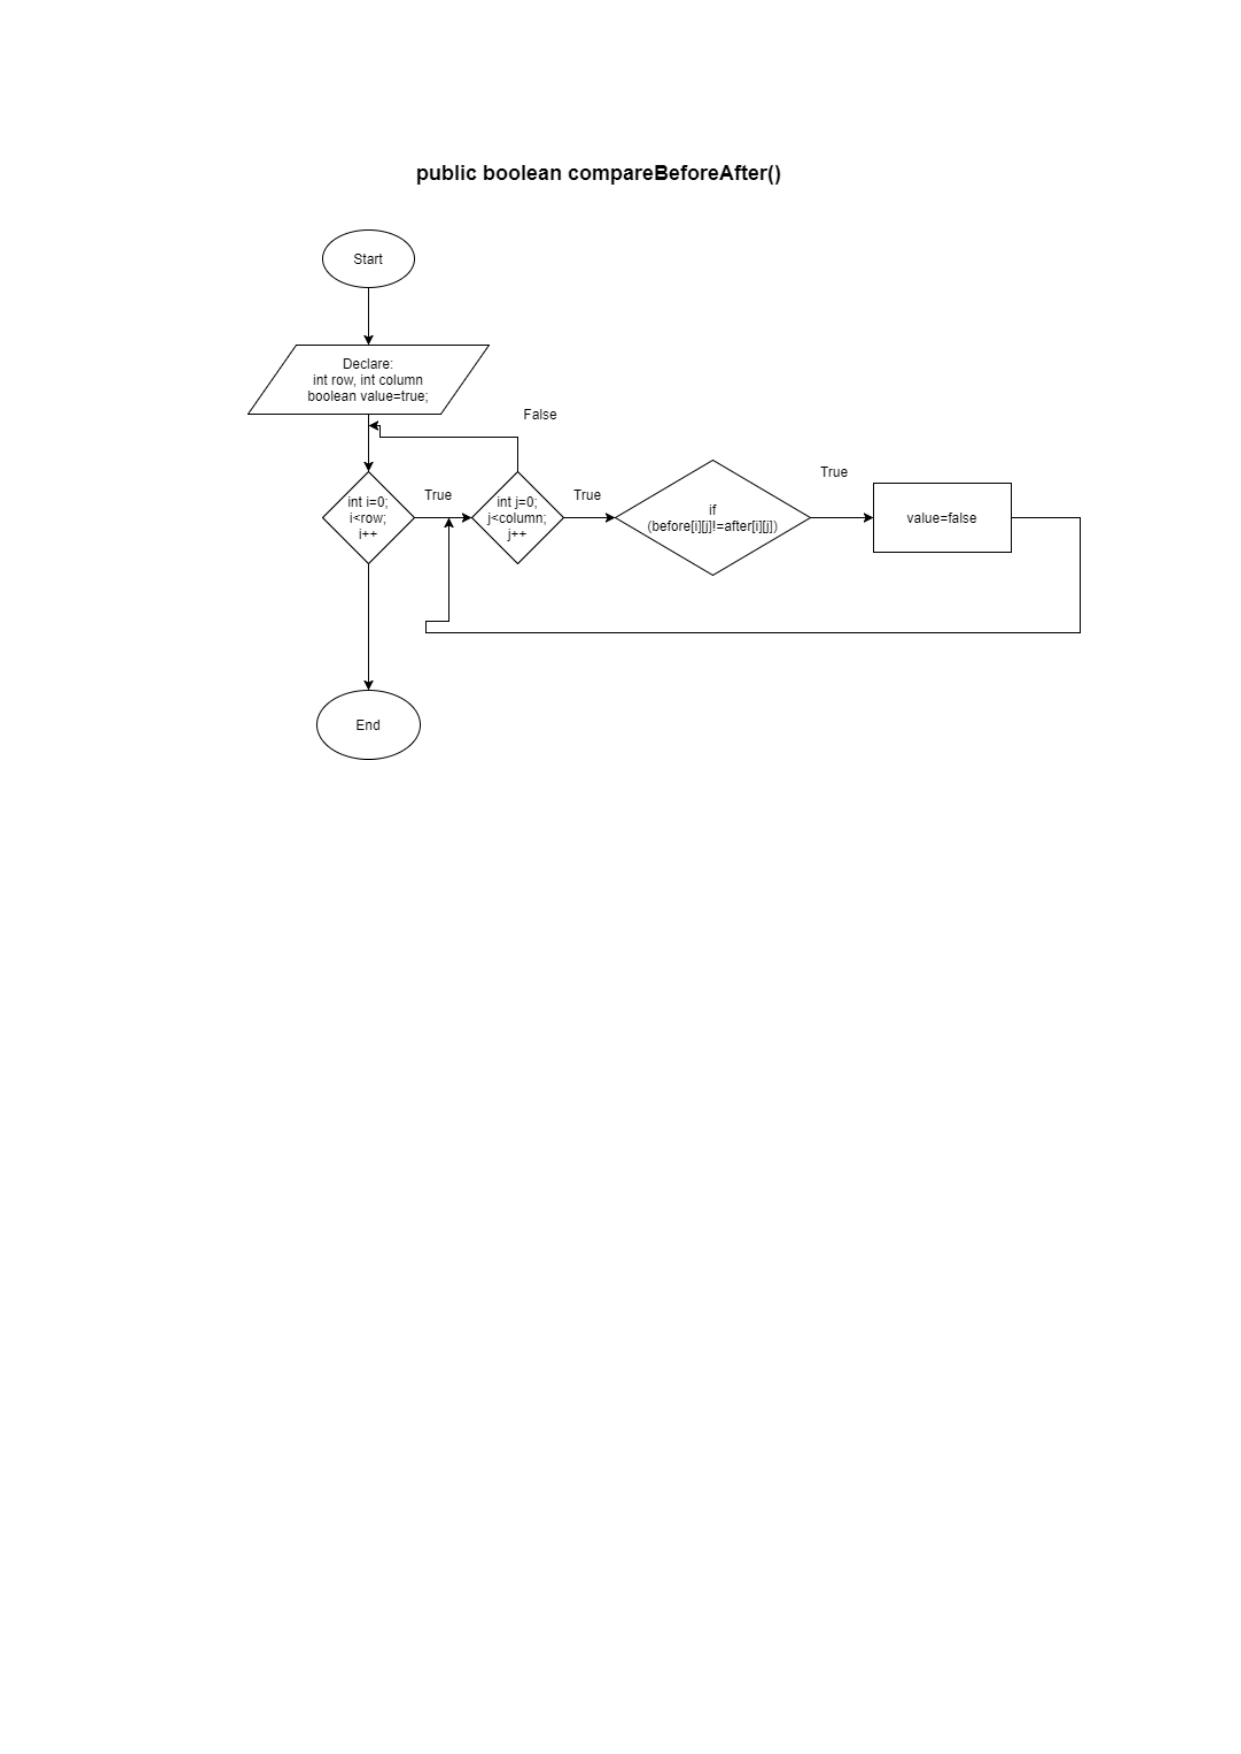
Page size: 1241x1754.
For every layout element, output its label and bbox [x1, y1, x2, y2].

picture [150, 149, 1090, 760]
